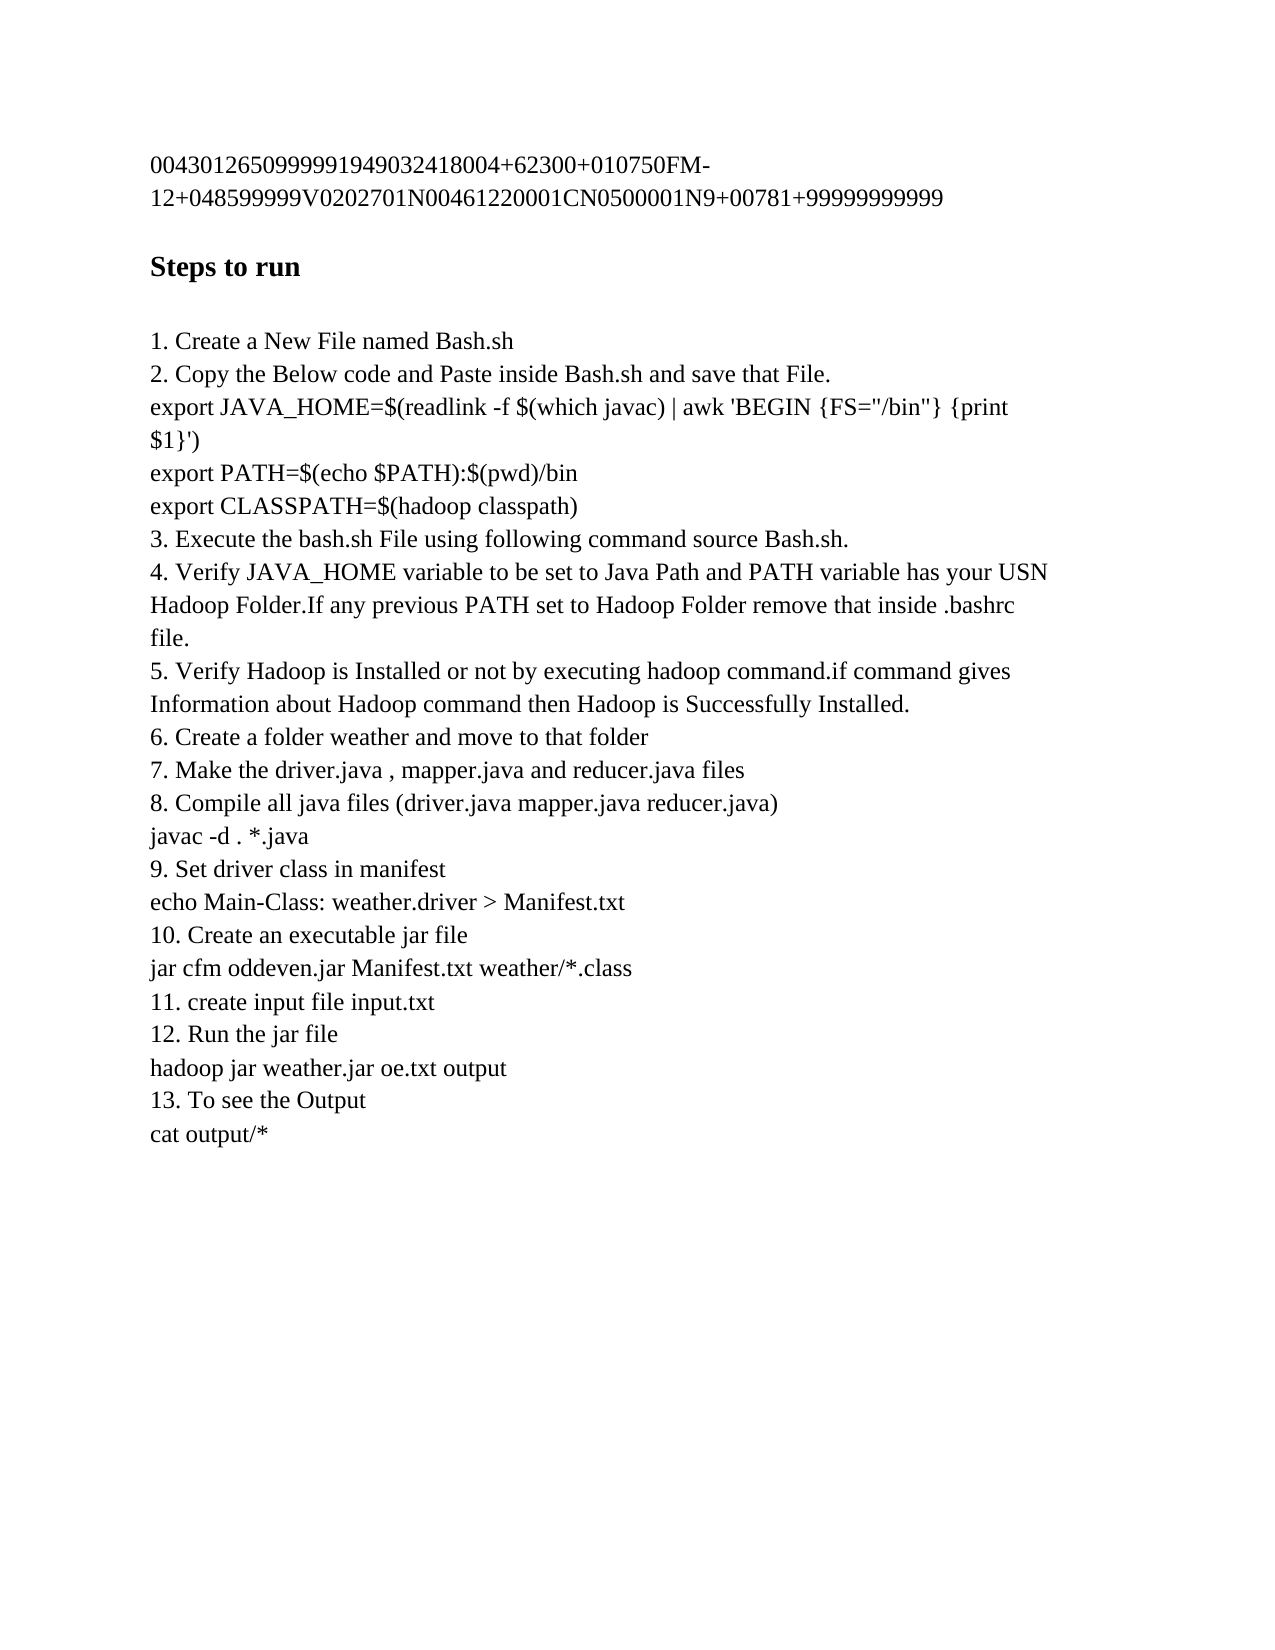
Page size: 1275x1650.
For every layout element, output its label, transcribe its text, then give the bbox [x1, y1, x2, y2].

text echo Main-Class: weather.driver > Manifest.txt [150, 887, 1125, 916]
text 7. Make the driver.java , mapper.java and reducer.java files [150, 755, 1125, 784]
text 9. Set driver class in manifest [150, 854, 1125, 883]
text 6. Create a folder weather and move to that folder [150, 722, 1125, 751]
text export PATH=$(echo $PATH):$(pwd)/bin [150, 458, 1125, 487]
text 11. create input file input.txt [150, 987, 1125, 1015]
text 0043012650999991949032418004+62300+010750FM-12+048599999V0202701N00461220001CN0500001N9+00781+99999999999 [150, 150, 1125, 212]
text 1. Create a New File named Bash.sh [150, 326, 1125, 355]
text 10. Create an executable jar file [150, 921, 1125, 949]
text jar cfm oddeven.jar Manifest.txt weather/*.class [150, 953, 1125, 982]
text 12. Run the jar file [150, 1019, 1125, 1048]
text hadoop jar weather.jar oe.txt output [150, 1053, 1125, 1081]
text export JAVA_HOME=$(readlink -f $(which javac) | awk 'BEGIN {FS="/bin"} {print [150, 392, 1125, 421]
text 13. To see the Output [150, 1086, 1125, 1114]
text 5. Verify Hadoop is Installed or not by executing hadoop command.if command gives [150, 656, 1125, 685]
text file. [150, 623, 1125, 652]
text javac -d . *.java [150, 821, 1125, 850]
text $1}') [150, 425, 1125, 454]
text Hadoop Folder.If any previous PATH set to Hadoop Folder remove that inside .bashrc [150, 590, 1125, 619]
text cat output/* [150, 1119, 1125, 1147]
text Steps to run [150, 249, 1125, 283]
text 3. Execute the bash.sh File using following command source Bash.sh. [150, 524, 1125, 553]
text 2. Copy the Below code and Paste inside Bash.sh and save that File. [150, 359, 1125, 388]
text 4. Verify JAVA_HOME variable to be set to Java Path and PATH variable has your USN [150, 557, 1125, 586]
text 8. Compile all java files (driver.java mapper.java reducer.java) [150, 788, 1125, 817]
text Information about Hadoop command then Hadoop is Successfully Installed. [150, 689, 1125, 718]
text export CLASSPATH=$(hadoop classpath) [150, 491, 1125, 520]
